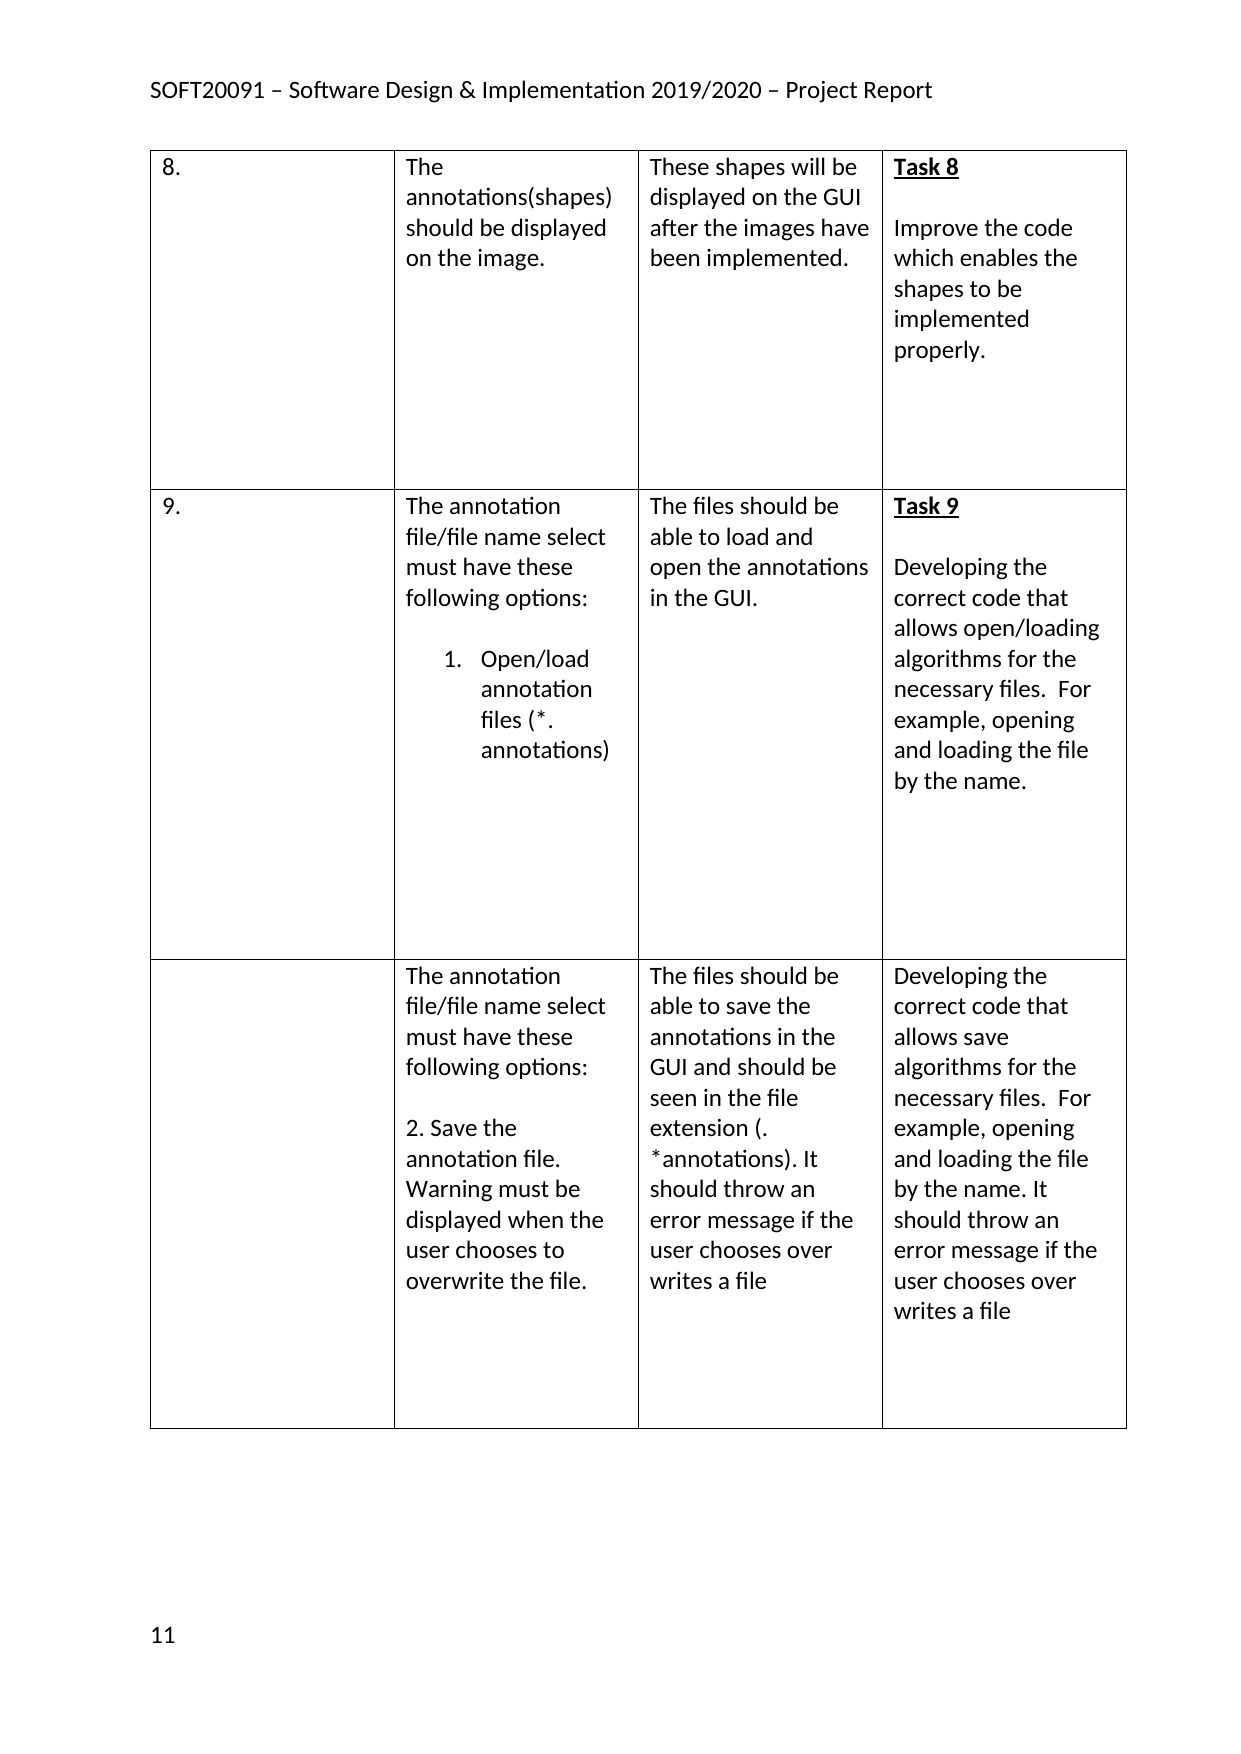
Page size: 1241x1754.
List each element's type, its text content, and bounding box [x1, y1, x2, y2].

table_cell The annotation file/file name select must have these following options: 2. Save the annotation file. Warning must be displayed when the user chooses to overwrite the file. [395, 960, 638, 1428]
table_cell Developing the correct code that allows save algorithms for the necessary files. For example, opening and loading the file by the name. It should throw an error message if the user chooses over writes a file [883, 960, 1126, 1428]
table_cell The files should be able to save the annotations in the GUI and should be seen in the file extension (. *annotations). It should throw an error message if the user chooses over writes a file [639, 960, 882, 1428]
table_cell The annotation file/file name select must have these following options: Open/load annotation files (*. annotations) [395, 490, 638, 959]
table_cell Task 8 Improve the code which enables the shapes to be implemented properly. [883, 151, 1126, 489]
table_cell 9. [151, 490, 394, 959]
table_cell The annotations(shapes) should be displayed on the image. [395, 151, 638, 489]
table_cell The files should be able to load and open the annotations in the GUI. [639, 490, 882, 959]
table_cell 8. [151, 151, 394, 489]
table_cell [151, 960, 394, 1428]
table_cell These shapes will be displayed on the GUI after the images have been implemented. [639, 151, 882, 489]
table_cell Task 9 Developing the correct code that allows open/loading algorithms for the necessary files. For example, opening and loading the file by the name. [883, 490, 1126, 959]
